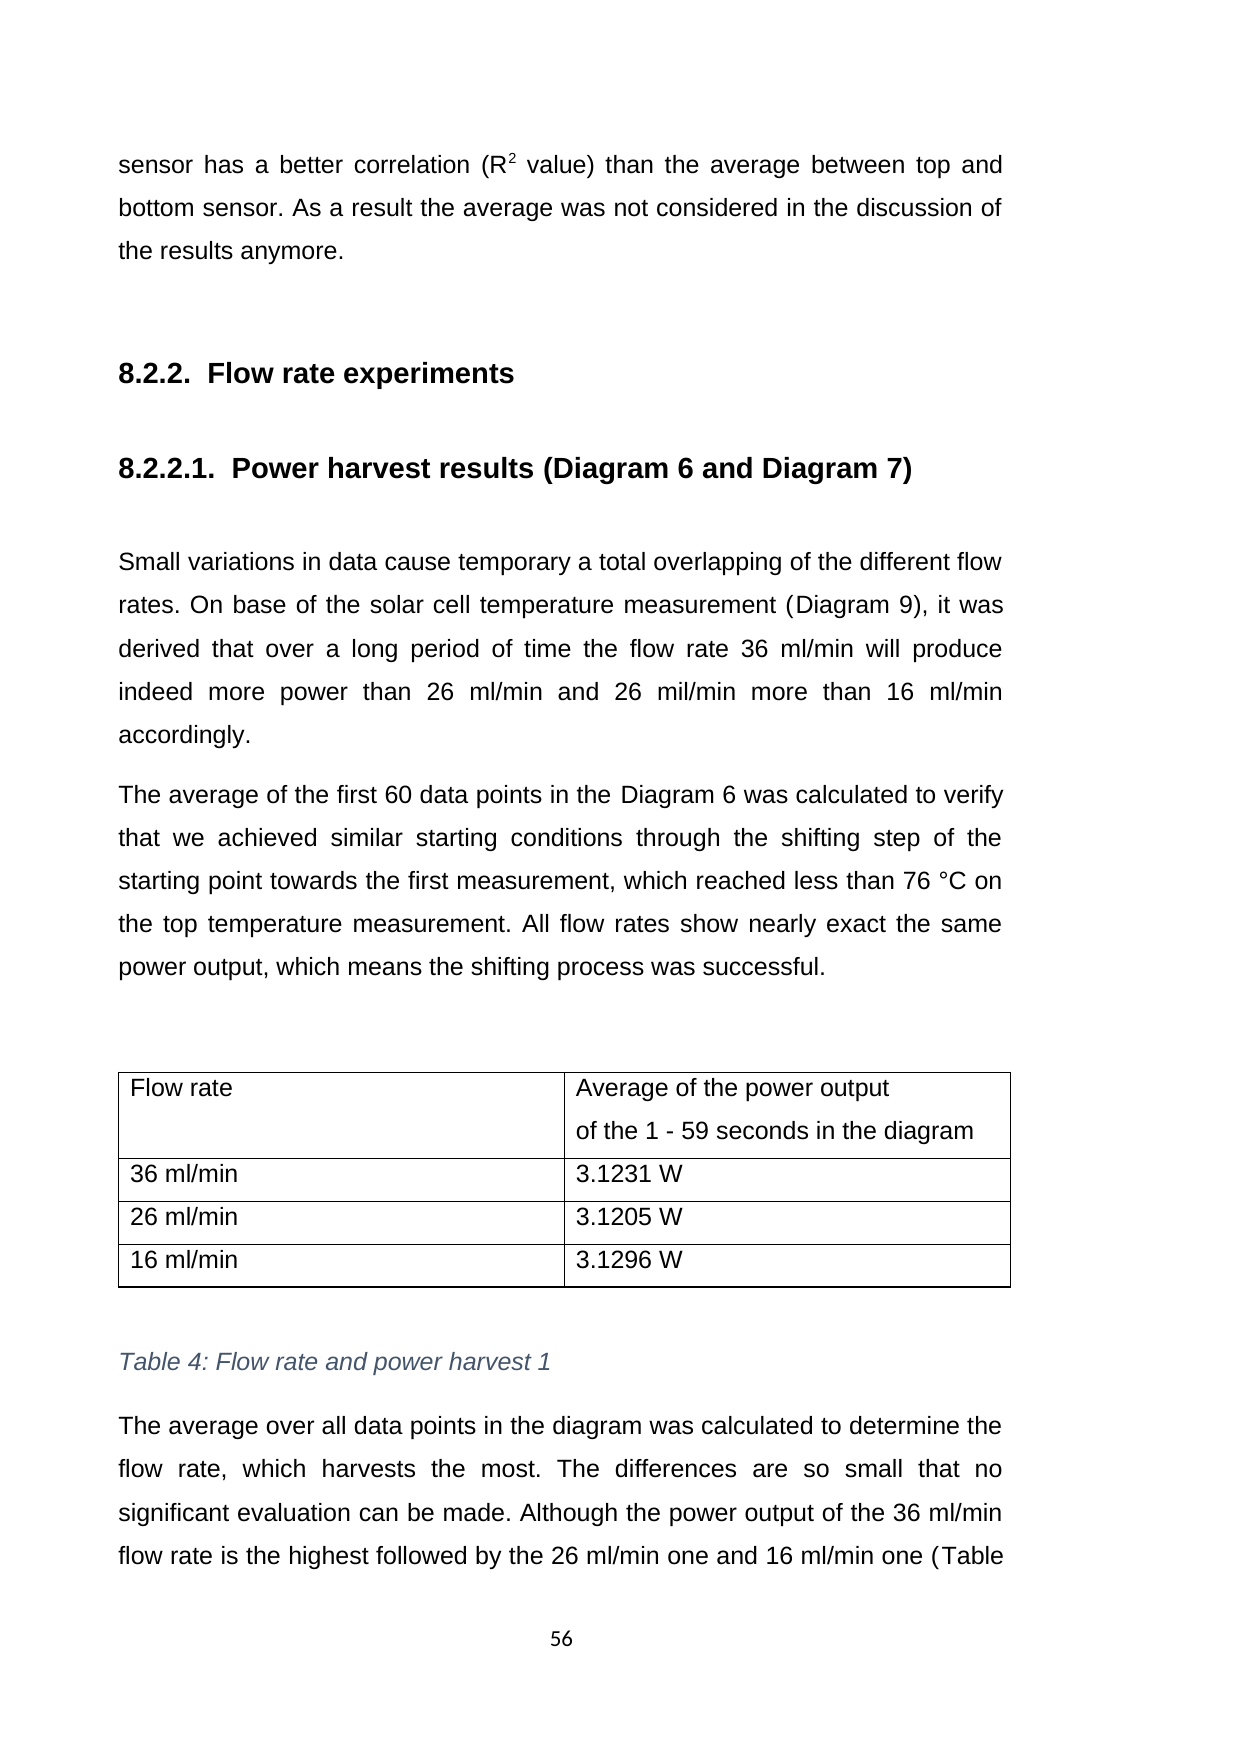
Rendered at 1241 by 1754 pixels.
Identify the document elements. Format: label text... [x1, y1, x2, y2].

text Small variations in data cause temporary a total overlapping of the different flow rates. On base of the solar cell temperature measurement (Diagram 9), it was derived that over a long period of time the flow rate 36 ml/min will produce indeed more power than 26 ml/min and 26 mil/min more than 16 ml/min accordingly. [118, 547, 1004, 748]
table_cell 16 ml/min [119, 1245, 564, 1286]
subtitle 8.2.2.1. Power harvest results (Diagram 6 and Diagram 7) [118, 451, 1004, 485]
table_cell 3.1205 W [565, 1202, 1010, 1243]
table_cell 26 ml/min [119, 1202, 564, 1243]
text The average of the first 60 data points in the Diagram 6 was calculated to verify that we achieved similar starting conditions through the shifting step of the starting point towards the first measurement, which reached less than 76 °C on the top temperature measurement. All flow rates show nearly exact the same power output, which means the shifting process was successful. [118, 779, 1004, 981]
table_cell 3.1231 W [565, 1159, 1010, 1201]
table_cell 36 ml/min [119, 1159, 564, 1201]
subtitle 8.2.2. Flow rate experiments [118, 356, 1004, 389]
table_cell 3.1296 W [565, 1245, 1010, 1286]
table_header Average of the power output of the 1 - 59 seconds in the diagram [565, 1073, 1010, 1158]
text Table 4: Flow rate and power harvest 1 [118, 1347, 1004, 1376]
table_header Flow rate [119, 1073, 564, 1158]
